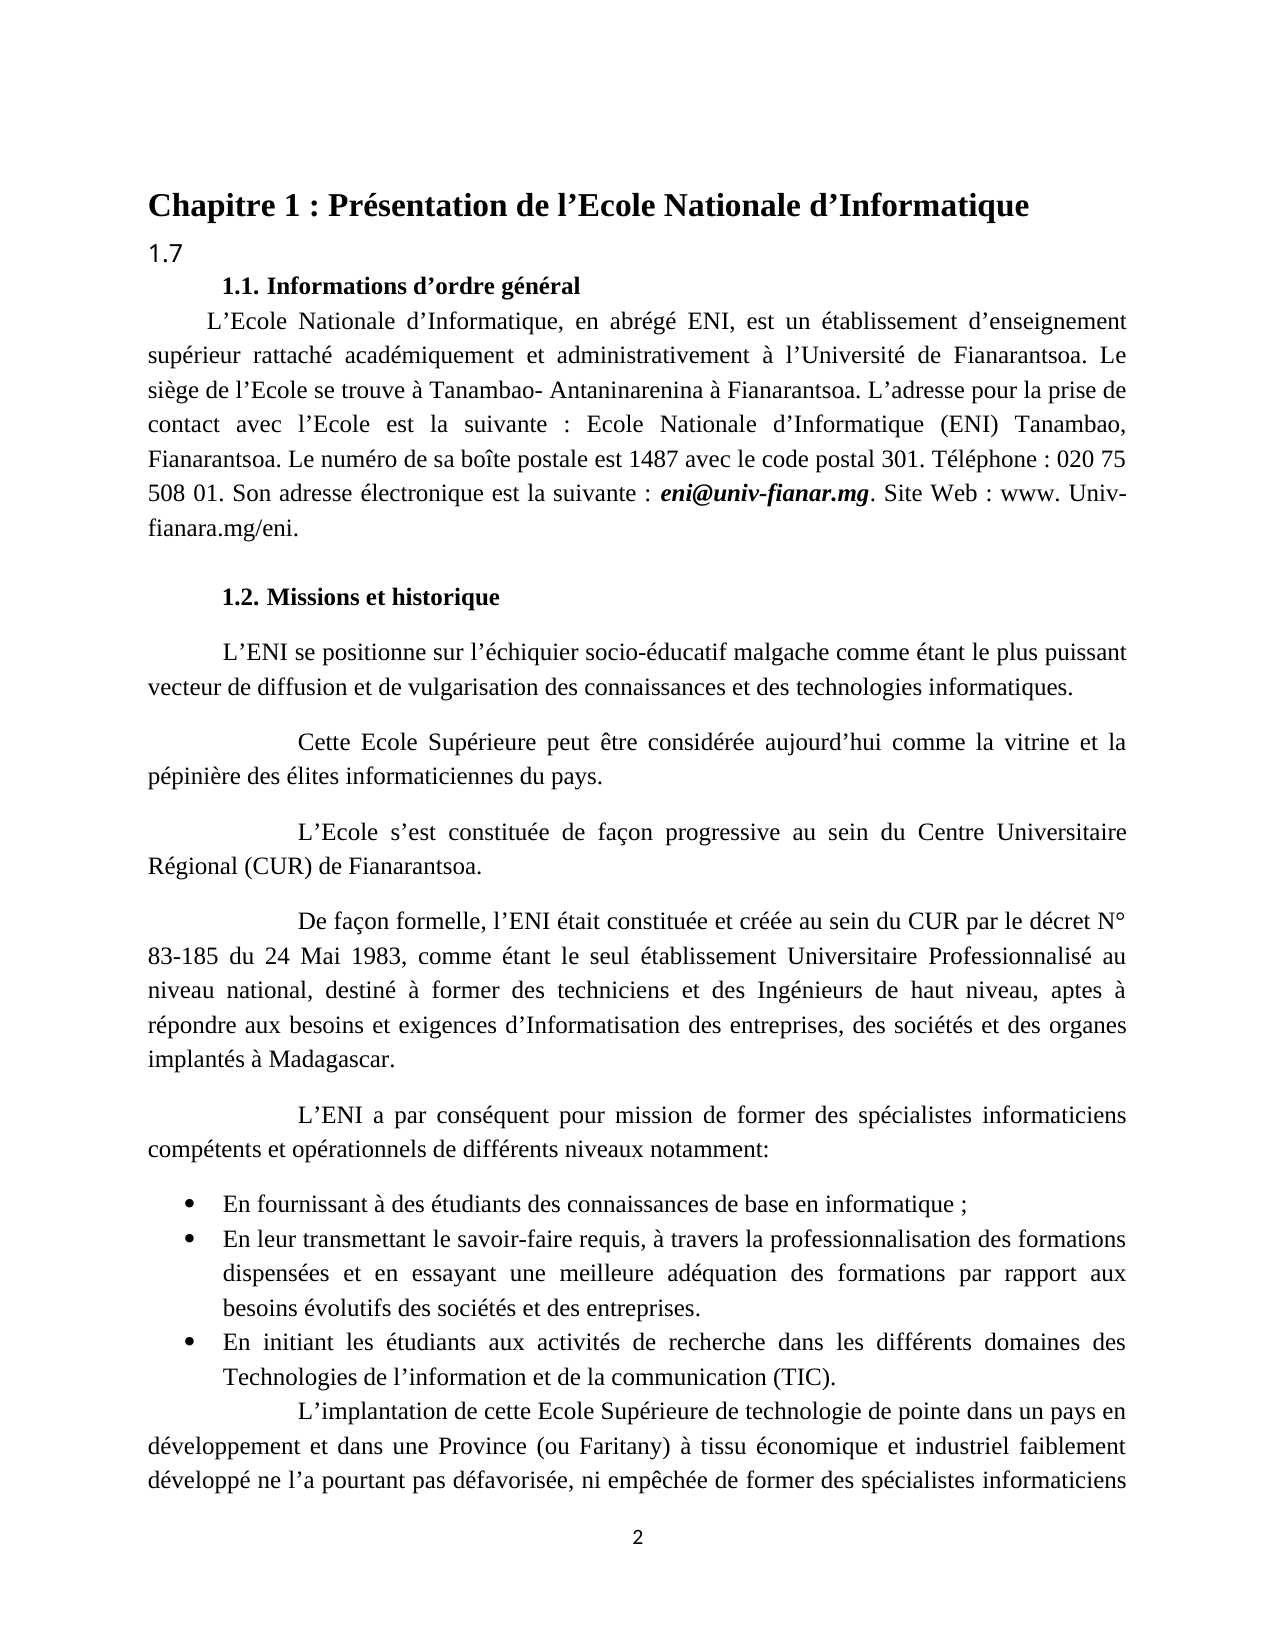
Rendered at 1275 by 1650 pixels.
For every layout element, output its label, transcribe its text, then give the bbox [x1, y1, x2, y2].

text Cette Ecole Supérieure peut être considérée aujourd’hui comme la vitrine et la pépinière des élites informaticiennes du pays. [148, 727, 1127, 790]
list L’Ecole Nationale d’Informatique, en abrégé ENI, est un établissement d’enseignement supérieur rattaché académiquement et administrativement à l’Université de Fianarantsoa. Le siège de l’Ecole se trouve à Tanambao- Antaninarenina à Fianarantsoa. L’adresse pour la prise de contact avec l’Ecole est la suivante : Ecole Nationale d’Informatique (ENI) Tanambao, Fianarantsoa. Le numéro de sa boîte postale est 1487 avec le code postal 301. Téléphone : 020 75 508 01. Son adresse électronique est la suivante : eni@univ-fianar.mg. Site Web : www. Univ-fianara.mg/eni. [148, 306, 1127, 542]
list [148, 1396, 1127, 1494]
list Informations d’ordre général [222, 271, 1127, 300]
list En leur transmettant le savoir-faire requis, à travers la professionnalisation des formations dispensées et en essayant une meilleure adéquation des formations par rapport aux besoins évolutifs des sociétés et des entreprises. [185, 1224, 1127, 1322]
text L’ENI a par conséquent pour mission de former des spécialistes informaticiens compétents et opérationnels de différents niveaux notamment: [148, 1100, 1127, 1163]
list En initiant les étudiants aux activités de recherche dans les différents domaines des Technologies de l’information et de la communication (TIC). [185, 1327, 1127, 1391]
subtitle Chapitre 1 : Présentation de l’Ecole Nationale d’Informatique [148, 185, 1127, 223]
text L’Ecole s’est constituée de façon progressive au sein du Centre Universitaire Régional (CUR) de Fianarantsoa. [148, 817, 1127, 880]
list En fournissant à des étudiants des connaissances de base en informatique ; [185, 1189, 1127, 1218]
list Missions et historique [222, 582, 1127, 611]
text De façon formelle, l’ENI était constituée et créée au sein du CUR par le décret N° 83-185 du 24 Mai 1983, comme étant le seul établissement Universitaire Professionnalisé au niveau national, destiné à former des techniciens et des Ingénieurs de haut niveau, aptes à répondre aux besoins et exigences d’Informatisation des entreprises, des sociétés et des organes implantés à Madagascar. [148, 906, 1127, 1073]
text L’ENI se positionne sur l’échiquier socio-éducatif malgache comme étant le plus puissant vecteur de diffusion et de vulgarisation des connaissances et des technologies informatiques. [148, 637, 1127, 700]
